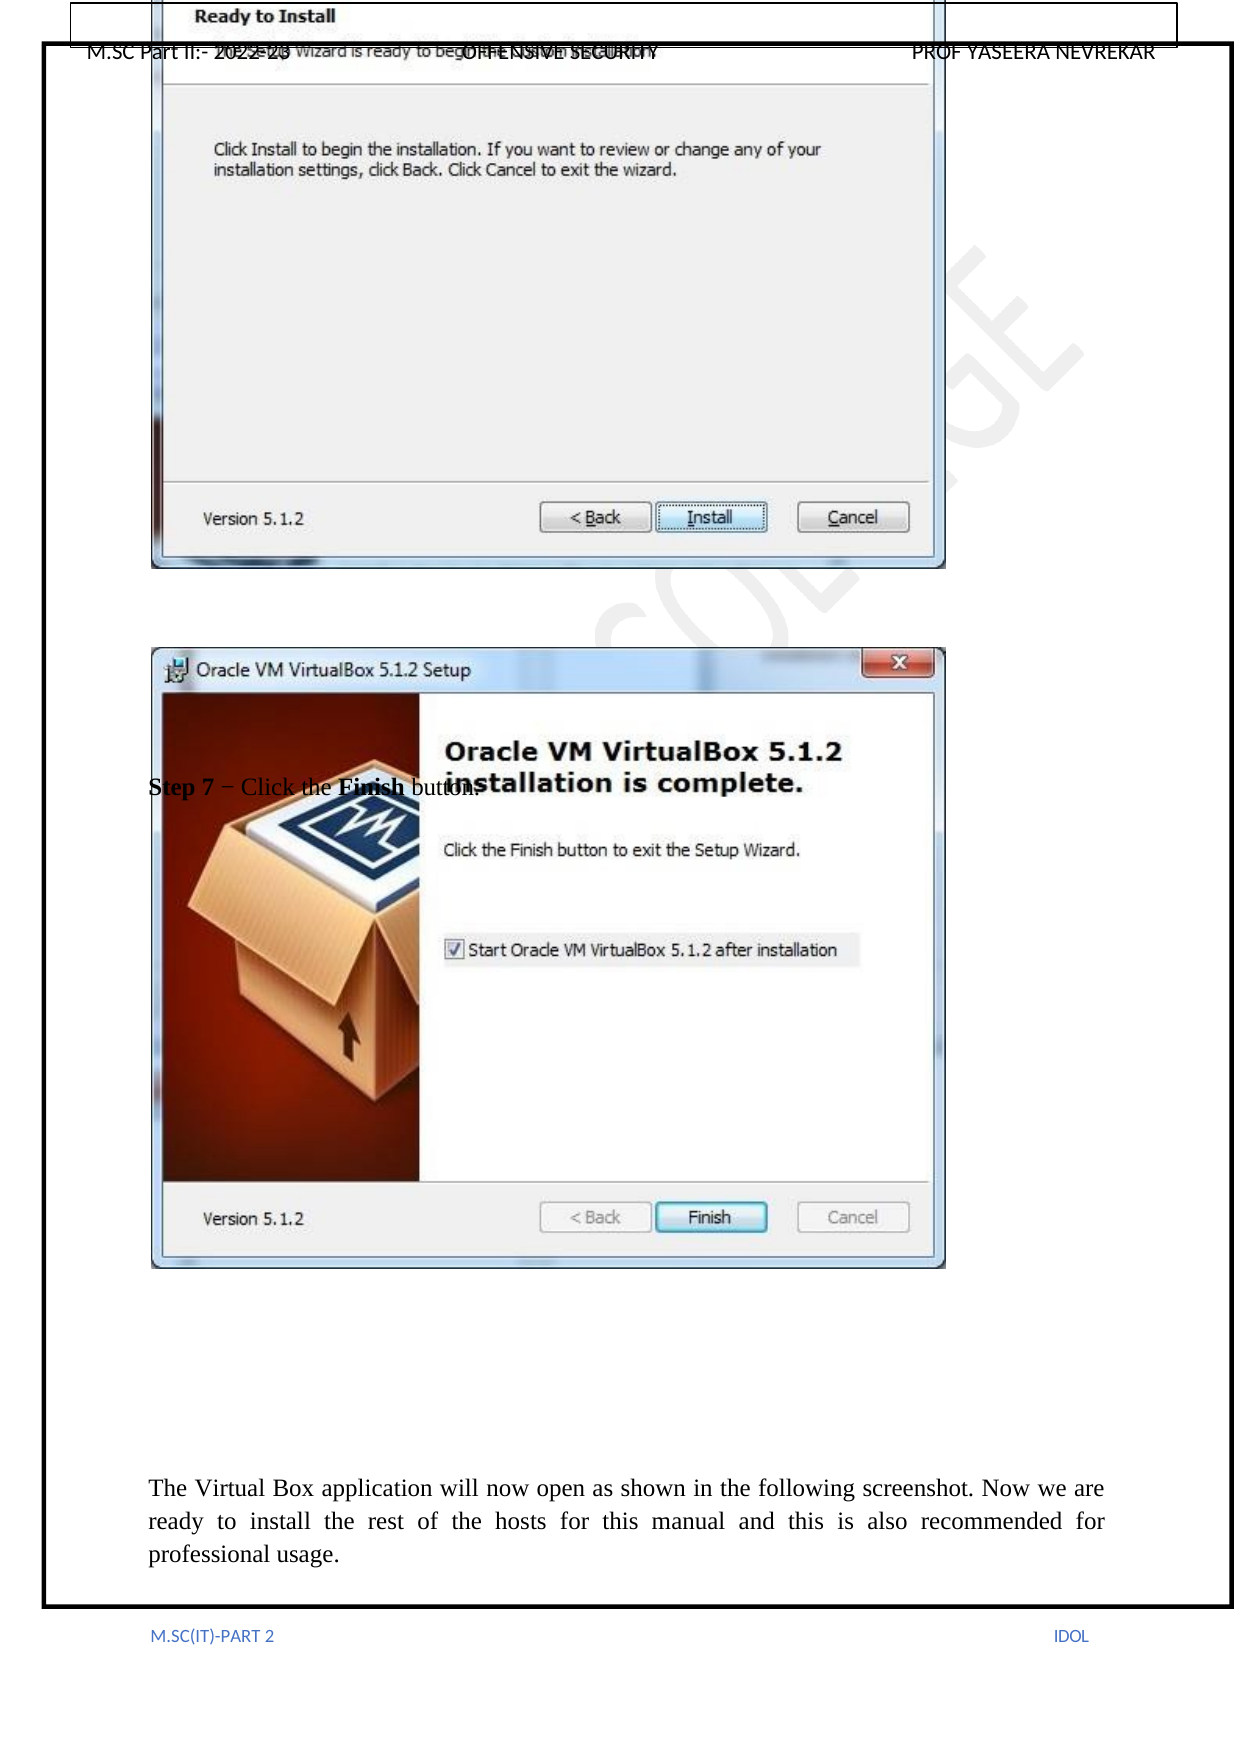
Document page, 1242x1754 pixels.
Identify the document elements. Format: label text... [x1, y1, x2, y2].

picture [151, 65, 1084, 772]
picture [151, 801, 1084, 1269]
text The Virtual Box application will now open as shown in the following screenshot. Now we are ready to install the rest of the hosts for this manual and this is also recommended for professional usage. [148, 1473, 1106, 1568]
picture [151, 4, 946, 37]
text M.SC Part II:- 2022-23 OFFENSIVE SECURITY PROF YASEERA NEVREKAR [86, 37, 1179, 65]
text Step 7 − Click the Finish button. [148, 772, 1179, 801]
